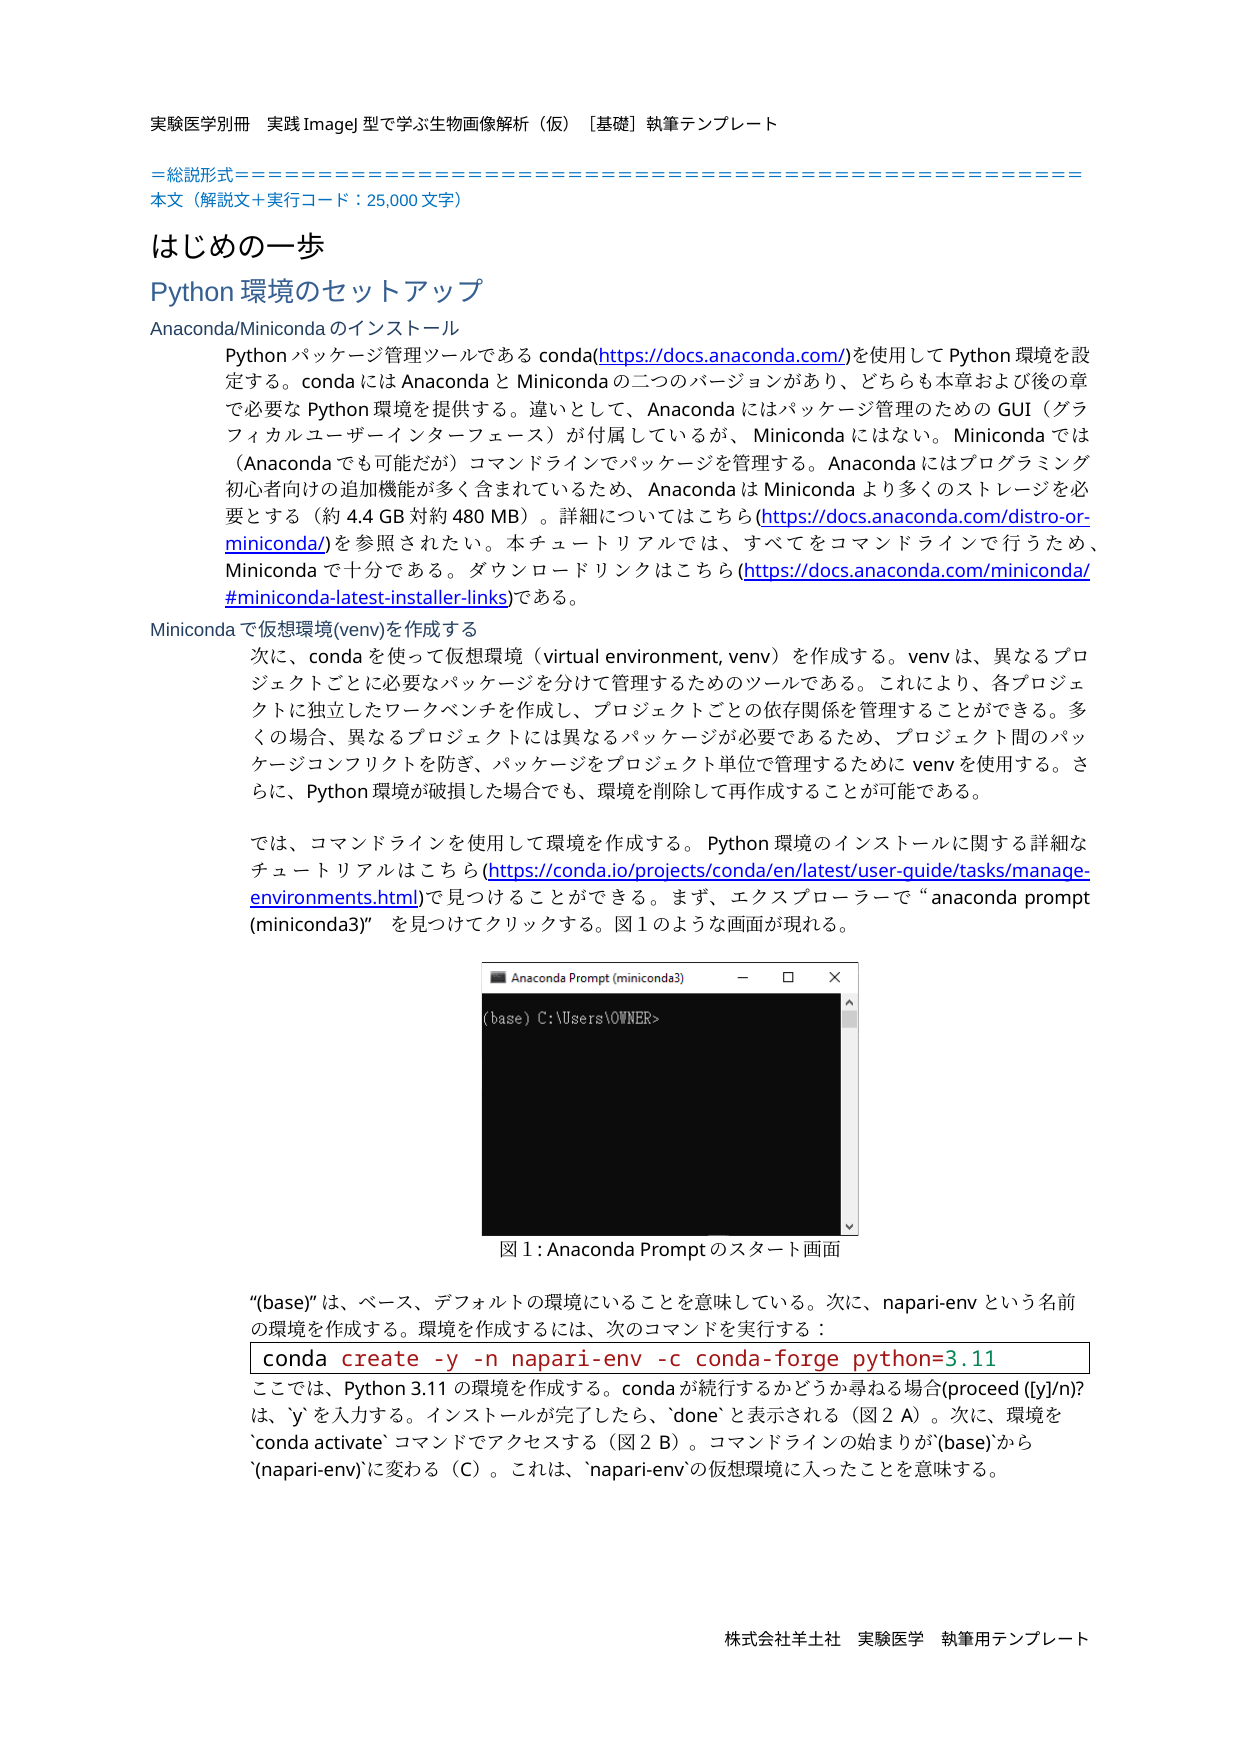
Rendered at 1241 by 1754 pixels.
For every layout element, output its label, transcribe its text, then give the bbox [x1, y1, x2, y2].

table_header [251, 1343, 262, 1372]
text 次に、condaを使って仮想環境（virtual environment, venv）を作成する。venvは、異なるプロジェクトごとに必要なパッケージを分けて管理するためのツールである。これにより、各プロジェクトに独立したワークベンチを作成し、プロジェクトごとの依存関係を管理することができる。多くの場合、異なるプロジェクトには異なるパッケージが必要であるため、プロジェクト間のパッケージコンフリクトを防ぎ、パッケージをプロジェクト単位で管理するためにvenvを使用する。さらに、Python環境が破損した場合でも、環境を削除して再作成することが可能である。 [250, 642, 1090, 803]
text では、コマンドラインを使用して環境を作成する。Python環境のインストールに関する詳細なチュートリアルはこちら(https://conda.io/projects/conda/en/latest/user-guide/tasks/manage-environments.html)で見つけることができる。まず、エクスプローラーで “anaconda prompt (miniconda3)” を見つけてクリックする。図１のような画面が現れる。 [250, 829, 1090, 937]
text 図１: Anaconda Promptのスタート画面 [250, 1235, 1090, 1262]
list Pythonパッケージ管理ツールであるconda(https://docs.anaconda.com/)を使用してPython環境を設定する。condaにはAnacondaとMinicondaの二つのバージョンがあり、どちらも本章および後の章で必要なPython環境を提供する。違いとして、Anacondaにはパッケージ管理のためのGUI（グラフィカルユーザーインターフェース）が付属しているが、Minicondaにはない。Minicondaでは（Anacondaでも可能だが）コマンドラインでパッケージを管理する。Anacondaにはプログラミング初心者向けの追加機能が多く含まれているため、AnacondaはMinicondaより多くのストレージを必要とする（約4.4 GB対約480 MB）。詳細についてはこちら(https://docs.anaconda.com/distro-or-miniconda/)を参照されたい。本チュートリアルでは、すべてをコマンドラインで行うため、Minicondaで十分である。ダウンロードリンクはこちら(https://docs.anaconda.com/miniconda/#miniconda-latest-installer-links)である。 [225, 340, 1090, 610]
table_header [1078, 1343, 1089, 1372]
text ＝総説形式＝＝＝＝＝＝＝＝＝＝＝＝＝＝＝＝＝＝＝＝＝＝＝＝＝＝＝＝＝＝＝＝＝＝＝＝＝＝＝＝＝＝＝＝＝＝＝＝＝＝＝ [150, 162, 1090, 187]
subtitle Python環境のセットアップ [150, 270, 1090, 309]
subtitle Anaconda/Minicondaのインストール [150, 313, 1090, 340]
text 本文（解説文＋実行コード：25,000文字） [150, 187, 1090, 211]
text ここでは、Python 3.11 の環境を作成する。condaが続行するかどうか尋ねる場合(proceed ([y]/n)?は、`y` を入力する。インストールが完了したら、`done` と表示される（図２A）。次に、環境を `conda activate` コマンドでアクセスする（図２B）。コマンドラインの始まりが`(base)`から`(napari-env)`に変わる（C）。これは、`napari-env`の仮想環境に入ったことを意味する。 [250, 1374, 1090, 1481]
text “(base)” は、ベース、デフォルトの環境にいることを意味している。次に、napari-env という名前の環境を作成する。環境を作成するには、次のコマンドを実行する： [250, 1288, 1090, 1342]
subtitle はじめの一歩 [150, 223, 1090, 266]
subtitle Minicondaで仮想環境(venv)を作成する [150, 614, 1090, 642]
picture [481, 962, 859, 1236]
